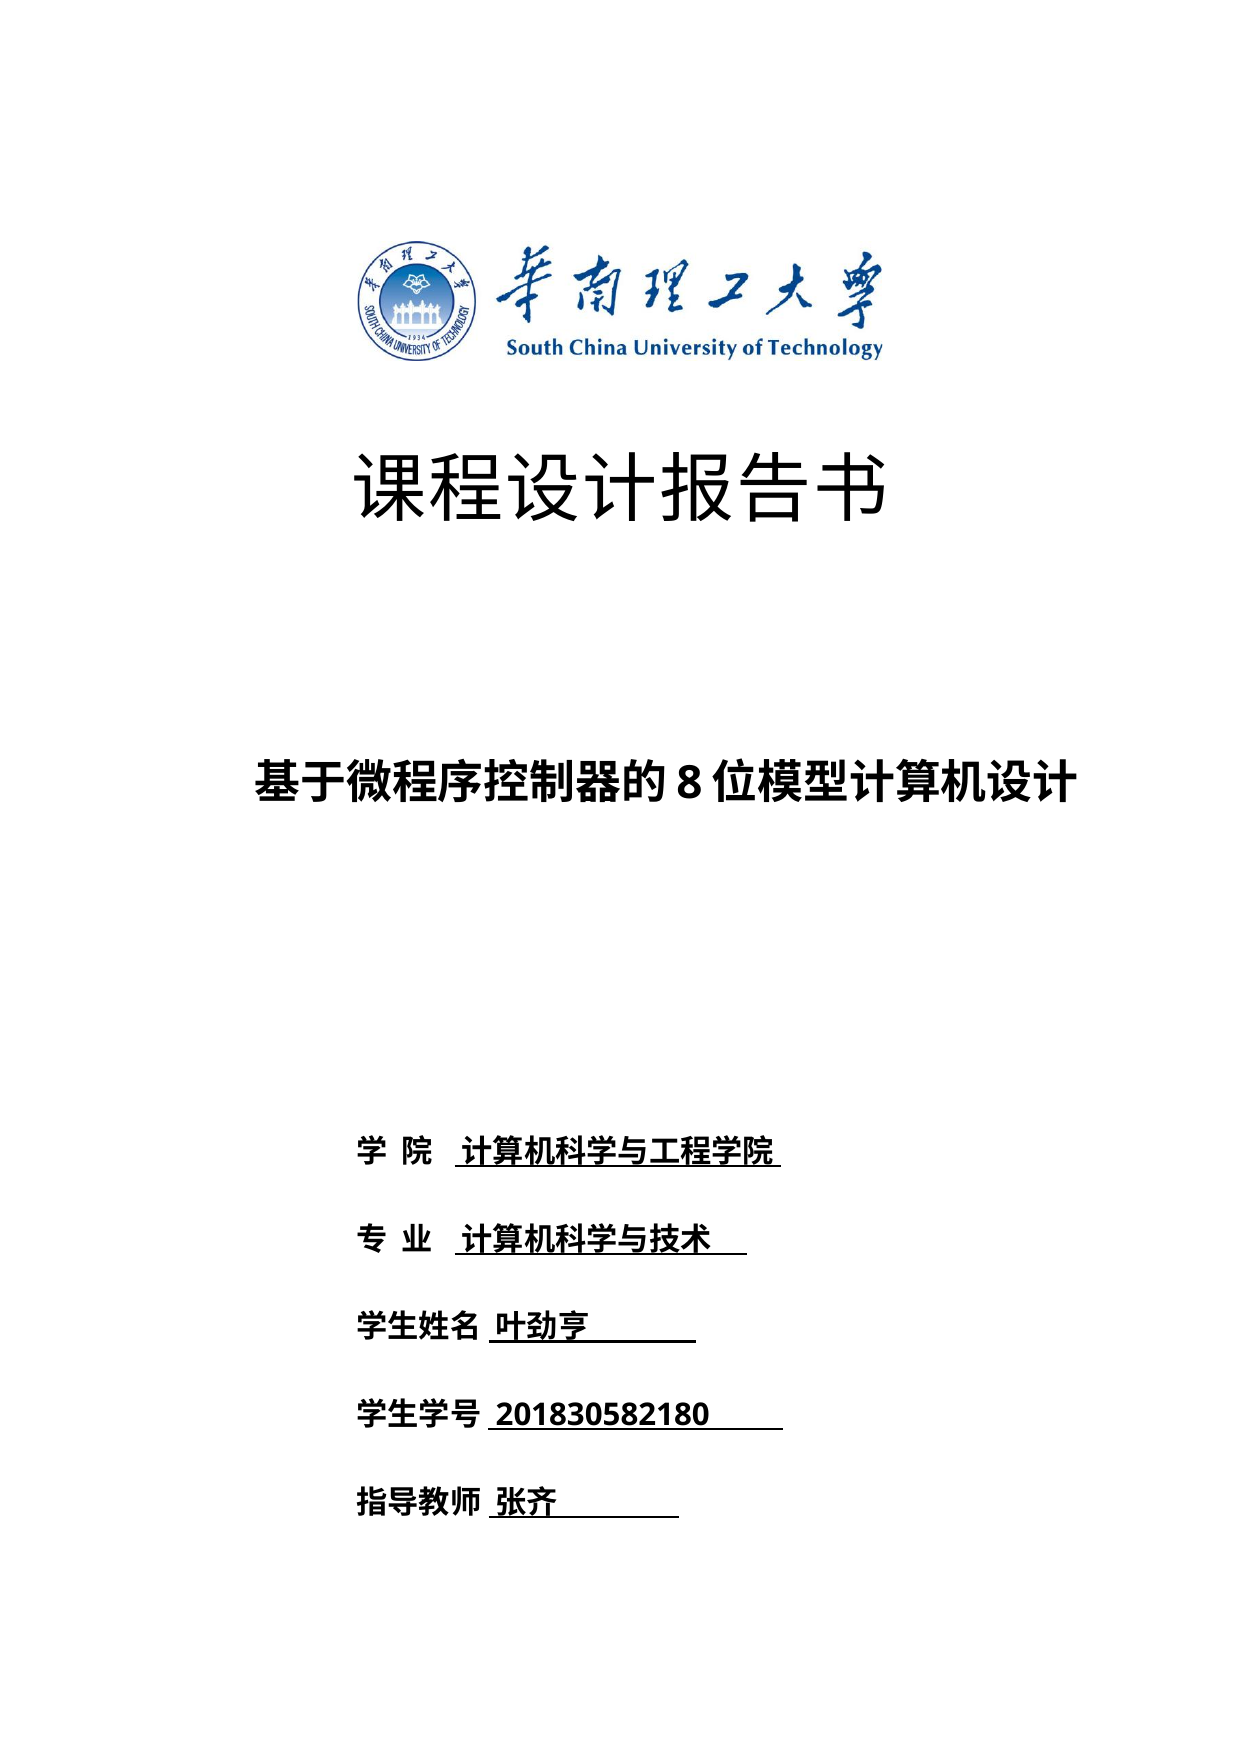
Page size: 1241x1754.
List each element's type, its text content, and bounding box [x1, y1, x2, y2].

text 学生姓名 叶劲亨 [153, 1292, 1087, 1357]
text 基于微程序控制器的8位模型计算机设计 [153, 730, 1087, 827]
text 专 业 计算机科学与技术 [153, 1204, 1087, 1269]
picture [357, 241, 883, 361]
text 课程设计报告书 [153, 418, 1087, 548]
text 学 院 计算机科学与工程学院 [153, 1116, 1087, 1181]
text 指导教师 张齐 [153, 1467, 1087, 1532]
text 学生学号 201830582180 [153, 1379, 1087, 1444]
